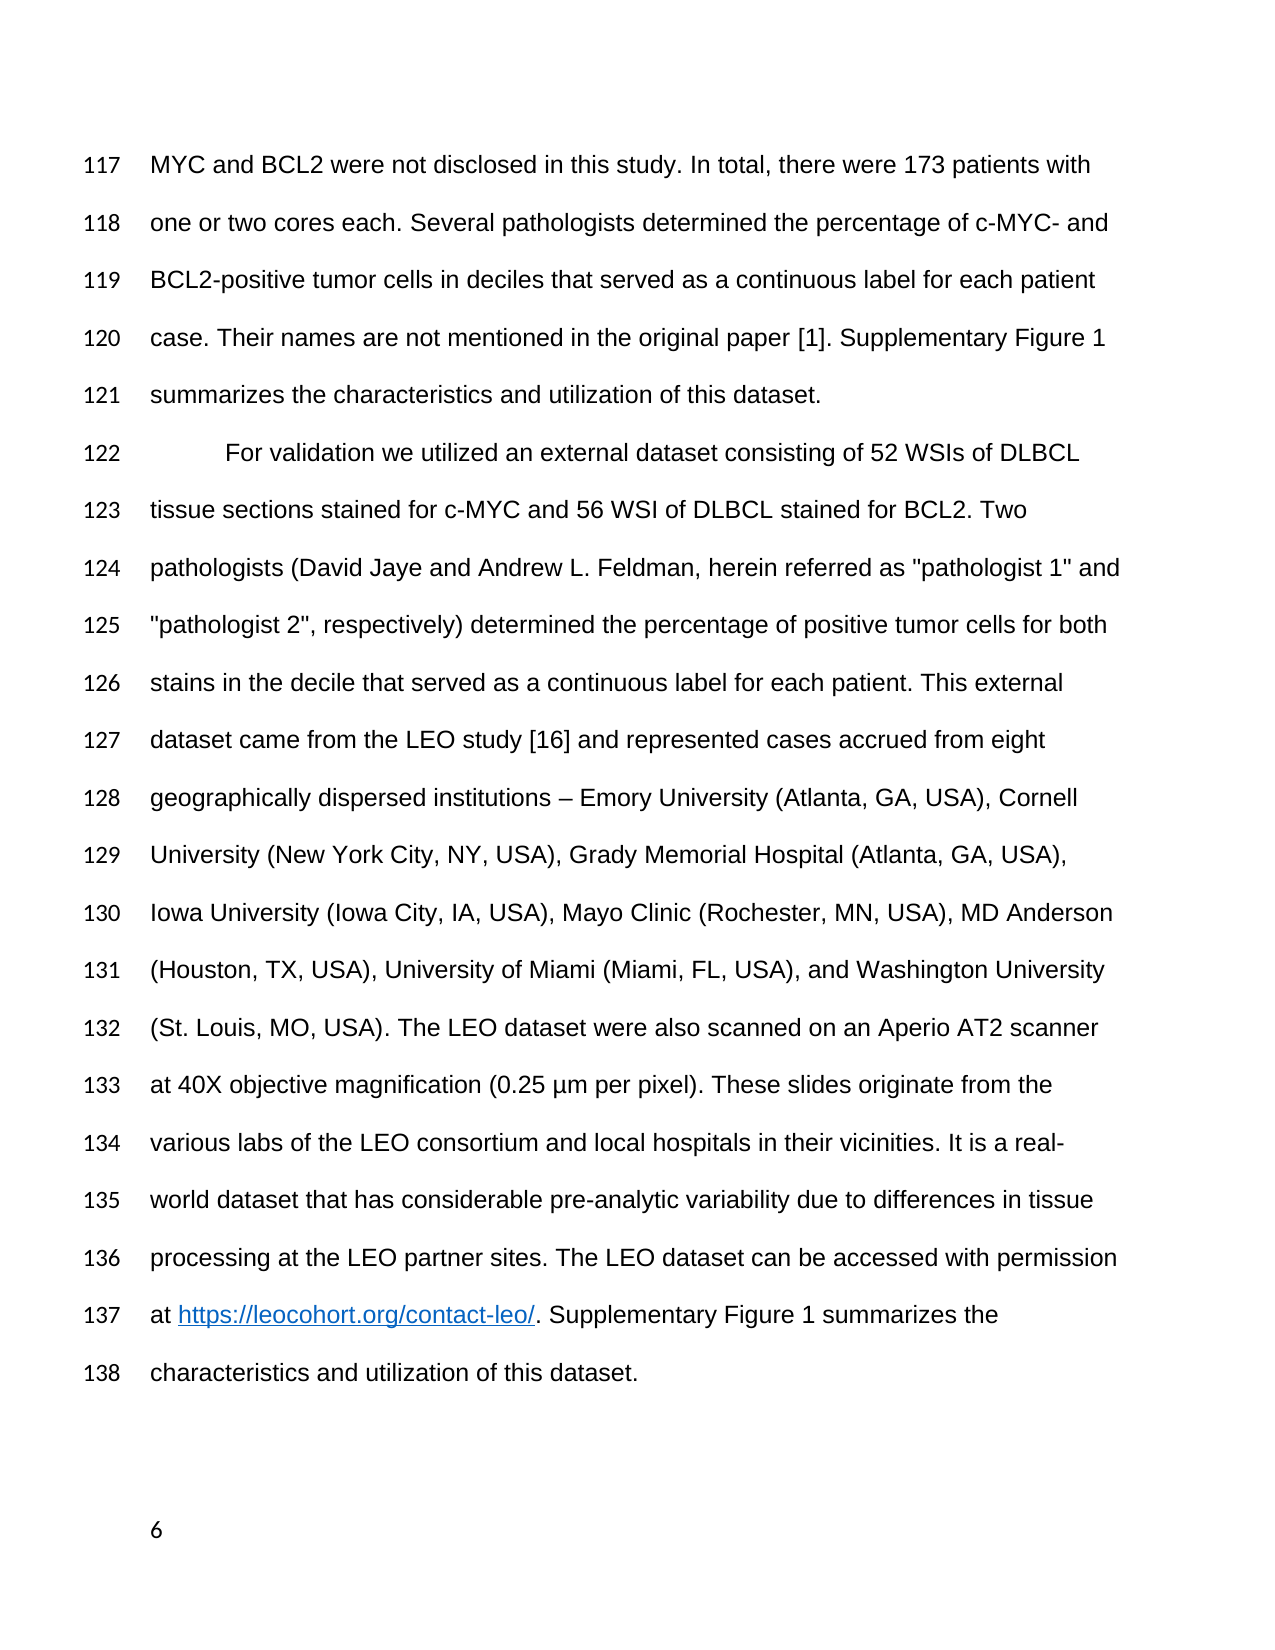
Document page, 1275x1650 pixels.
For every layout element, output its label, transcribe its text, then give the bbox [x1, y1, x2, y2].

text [150, 150, 1125, 409]
text For validation we utilized an external dataset consisting of 52 WSIs of DLBCL tissue sections stained for c-MYC and 56 WSI of DLBCL stained for BCL2. Two pathologists (David Jaye and Andrew L. Feldman, herein referred as "pathologist 1" and "pathologist 2", respectively) determined the percentage of positive tumor cells for both stains in the decile that served as a continuous label for each patient. This external dataset came from the LEO study [16] and represented cases accrued from eight geographically dispersed institutions. The LEO dataset were also scanned on an Aperio AT2 scanner at 40X objective magnification (0.25 µm per pixel). These slides originate from the various labs of the LEO consortium and local hospitals in their vicinities. It is a real-world dataset that has considerable pre-analytic variability due to differences in tissue processing at the LEO partner sites. The LEO dataset can be accessed with permission at https://leocohort.org/contact-leo/. Supplementary Figure 1 summarizes the characteristics and utilization of this dataset. [150, 437, 1125, 1386]
